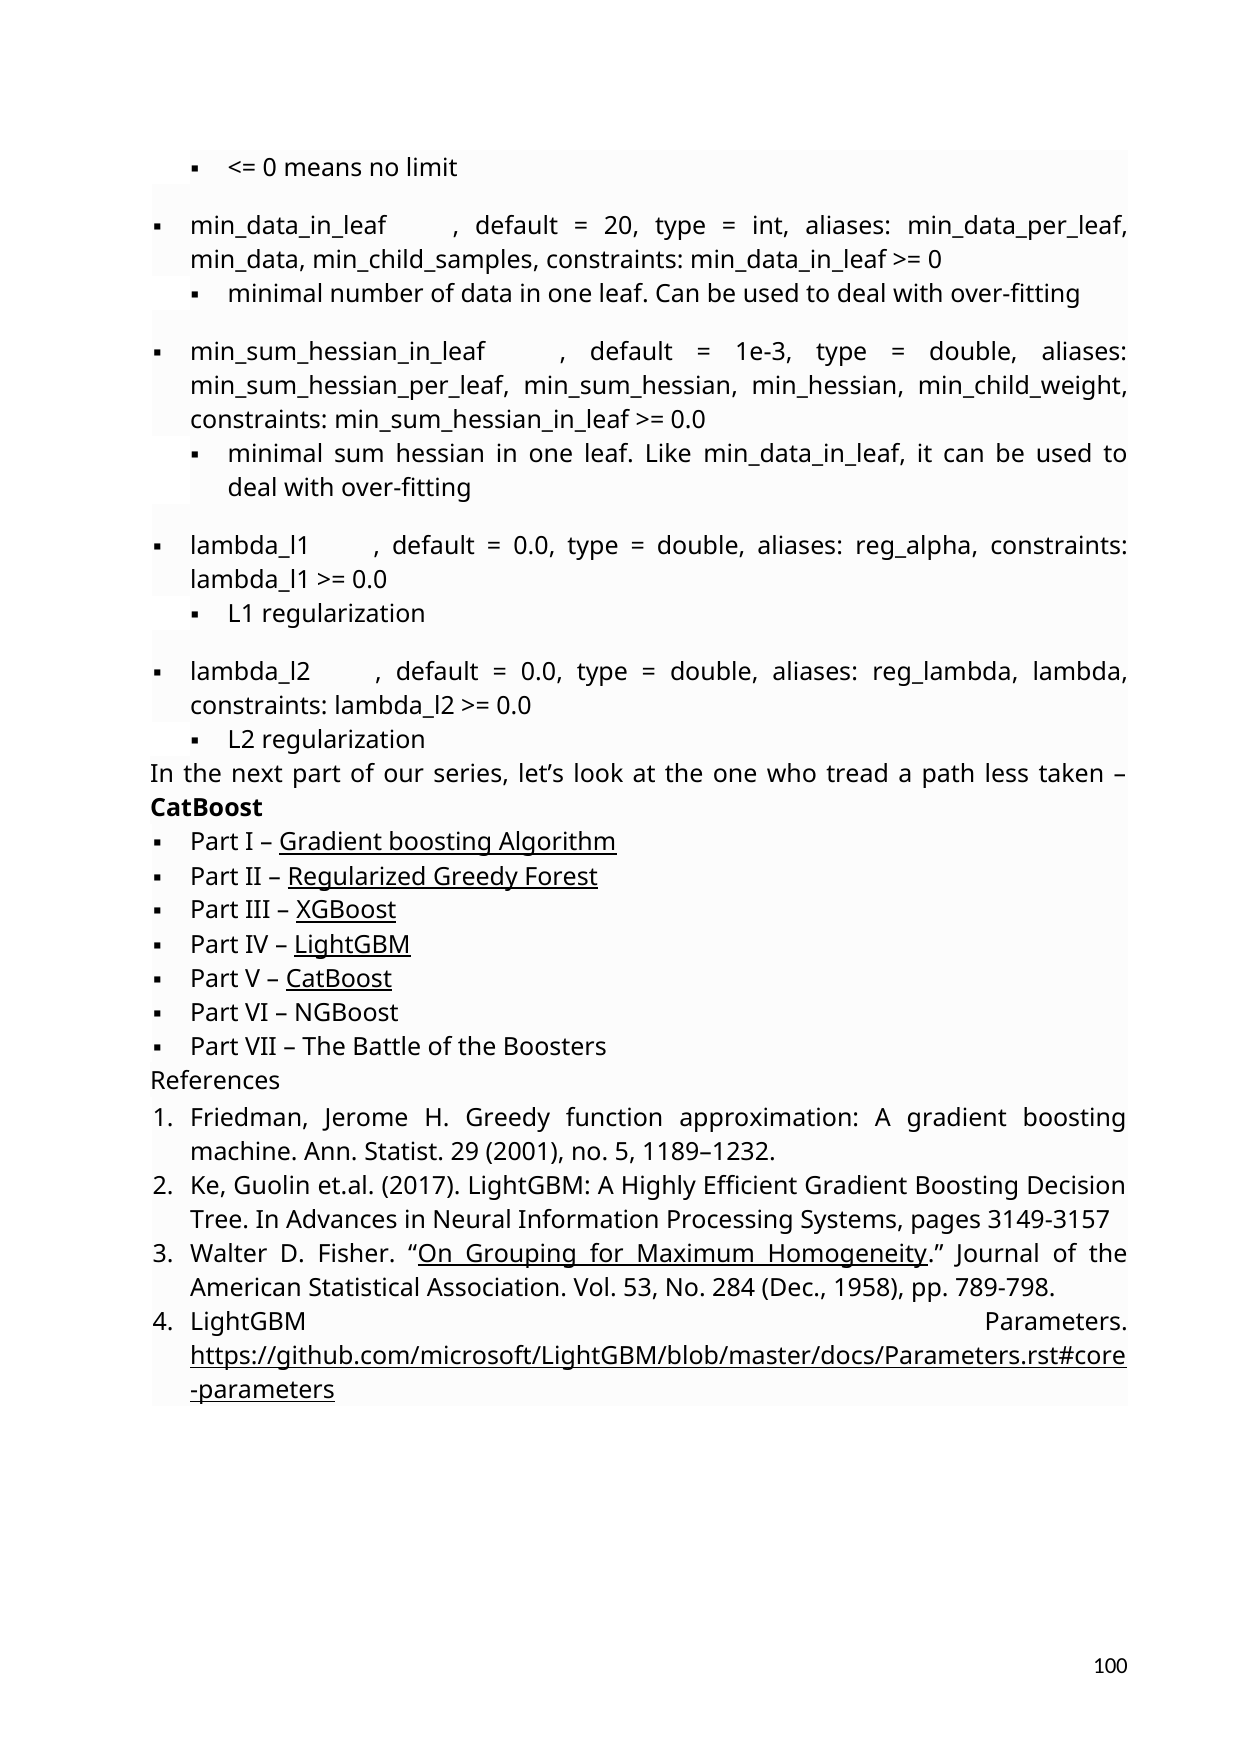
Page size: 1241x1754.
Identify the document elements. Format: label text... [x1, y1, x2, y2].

subtitle References [150, 1062, 1128, 1097]
list Part VI – NGBoost [152, 994, 1128, 1028]
list min_sum_hessian_in_leaf ︎, default = 1e-3, type = double, aliases: min_sum_hessian_per_leaf, min_sum_hessian, min_hessian, min_child_weight, constraints: min_sum_hessian_in_leaf >= 0.0 [152, 310, 1128, 436]
list Friedman, Jerome H. Greedy function approximation: A gradient boosting machine. Ann. Statist. 29 (2001), no. 5, 1189–1232. [152, 1099, 1128, 1167]
list Part V – CatBoost [152, 960, 1128, 994]
list Part VII – The Battle of the Boosters [152, 1028, 1128, 1062]
list lambda_l2 ︎, default = 0.0, type = double, aliases: reg_lambda, lambda, constraints: lambda_l2 >= 0.0 [152, 630, 1128, 722]
list LightGBM Parameters. https://github.com/microsoft/LightGBM/blob/master/docs/Parameters.rst#core-parameters [152, 1304, 1128, 1406]
list L1 regularization [190, 596, 1128, 630]
list minimal sum hessian in one leaf. Like min_data_in_leaf, it can be used to deal with over-fitting [190, 436, 1128, 504]
list L2 regularization [190, 722, 1128, 756]
list lambda_l1 ︎, default = 0.0, type = double, aliases: reg_alpha, constraints: lambda_l1 >= 0.0 [152, 504, 1128, 596]
list Part IV – LightGBM [152, 926, 1128, 960]
list Walter D. Fisher. “On Grouping for Maximum Homogeneity.” Journal of the American Statistical Association. Vol. 53, No. 284 (Dec., 1958), pp. 789-798. [152, 1236, 1128, 1304]
list Ke, Guolin et.al. (2017). LightGBM: A Highly Efficient Gradient Boosting Decision Tree. In Advances in Neural Information Processing Systems, pages 3149-3157 [152, 1167, 1128, 1236]
text In the next part of our series, let’s look at the one who tread a path less taken – CatBoost [150, 756, 1128, 824]
list min_data_in_leaf ︎, default = 20, type = int, aliases: min_data_per_leaf, min_data, min_child_samples, constraints: min_data_in_leaf >= 0 [152, 184, 1128, 276]
list <= 0 means no limit [190, 150, 1128, 184]
list Part II – Regularized Greedy Forest [152, 858, 1128, 892]
list Part III – XGBoost [152, 892, 1128, 926]
list minimal number of data in one leaf. Can be used to deal with over-fitting [190, 276, 1128, 310]
list Part I – Gradient boosting Algorithm [152, 824, 1128, 858]
